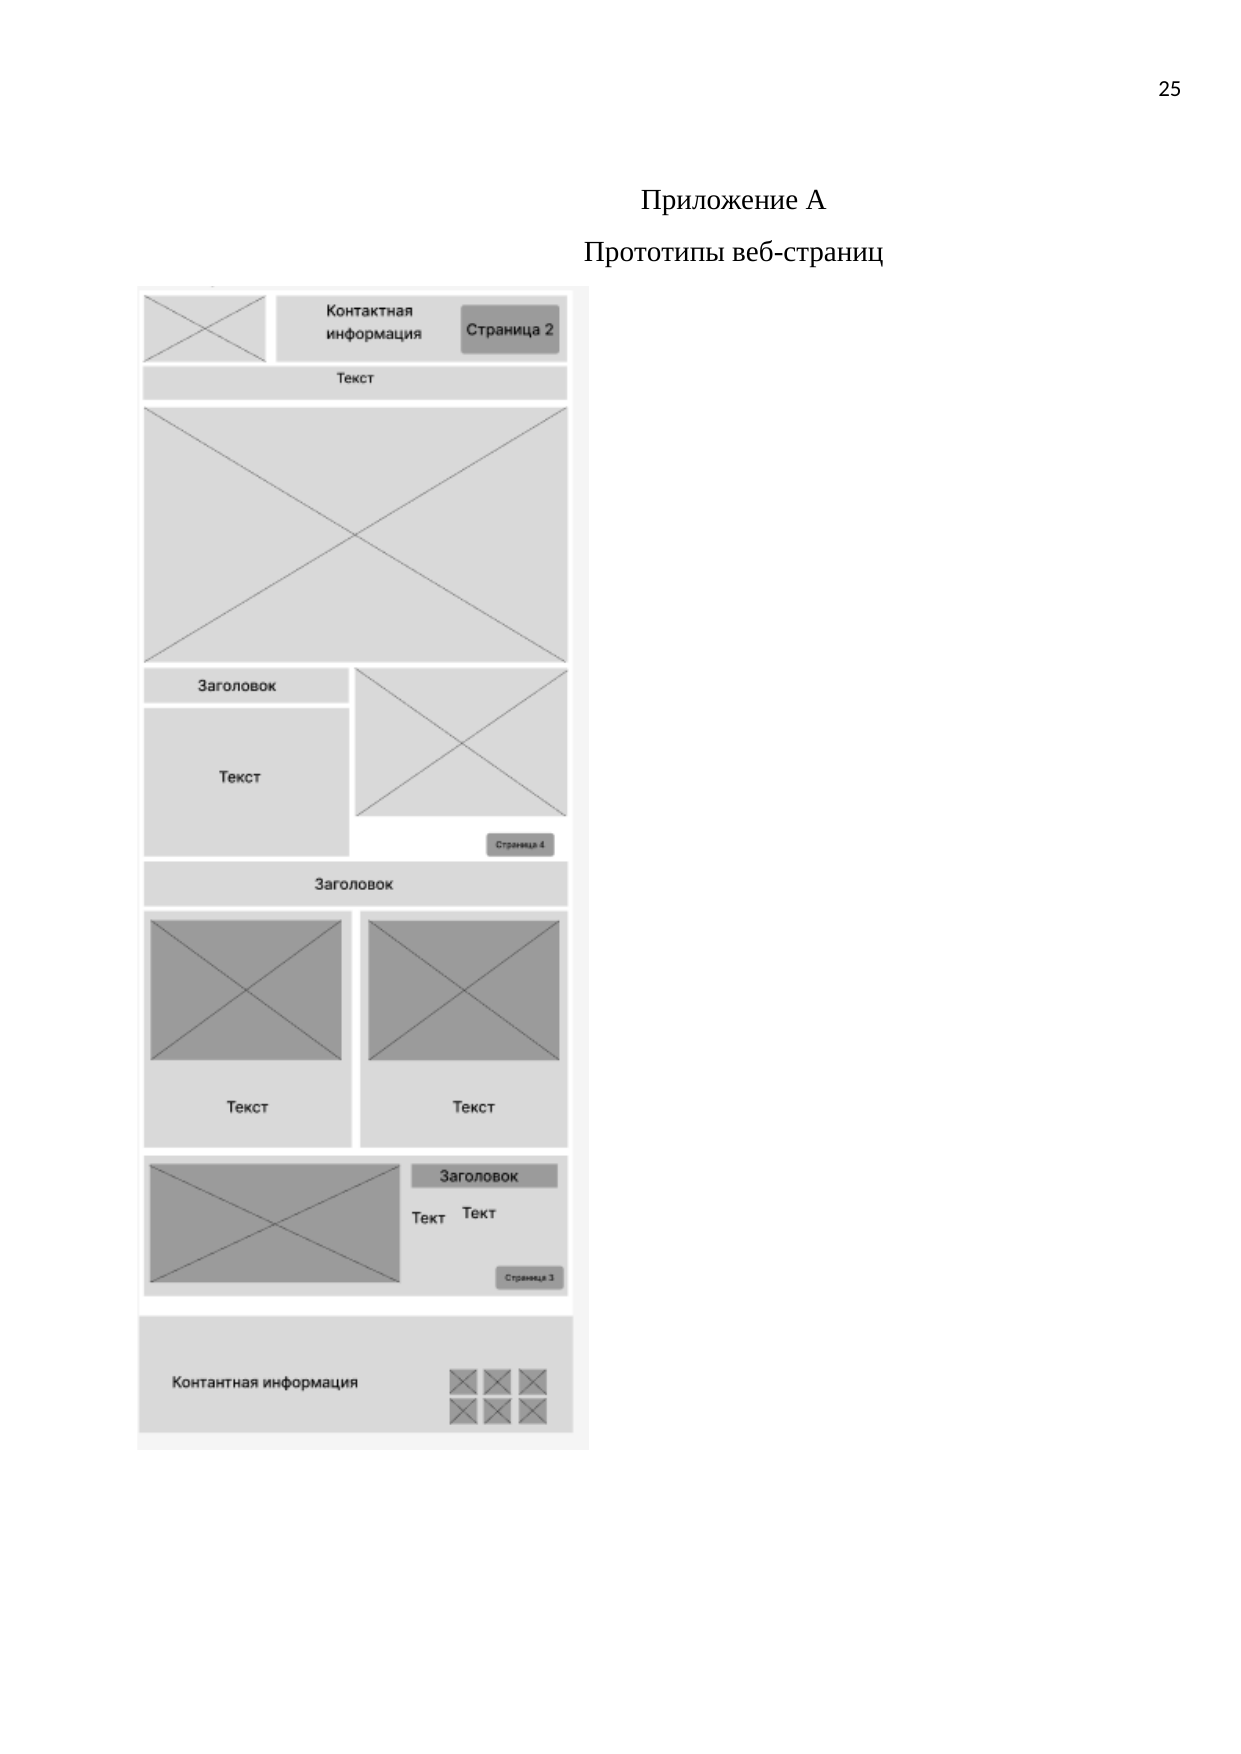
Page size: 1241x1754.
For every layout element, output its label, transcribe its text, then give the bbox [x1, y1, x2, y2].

picture [135, 286, 589, 1445]
text Приложение А [211, 182, 1181, 216]
text Прототипы веб-страниц [211, 234, 1181, 268]
